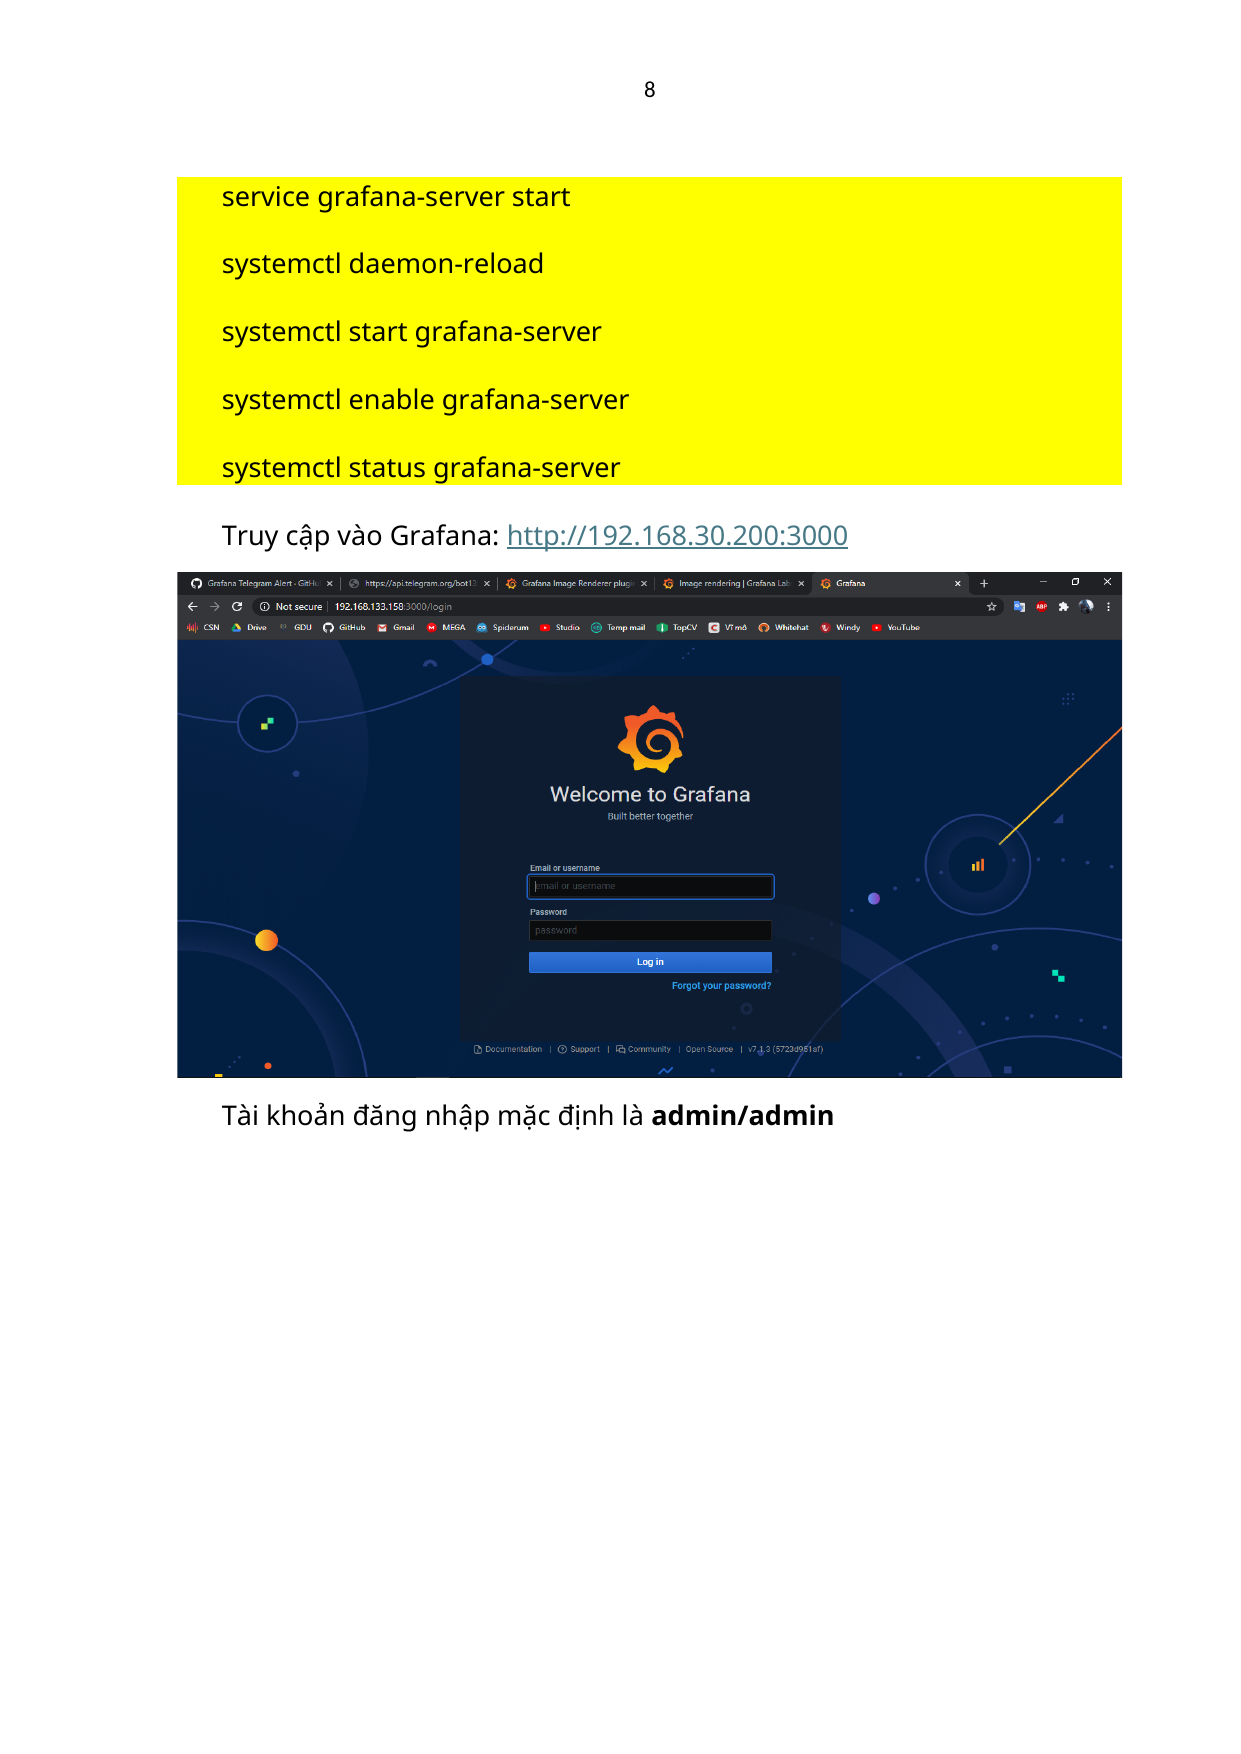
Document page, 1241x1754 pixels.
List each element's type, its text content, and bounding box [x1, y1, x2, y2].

text systemctl start grafana-server [177, 313, 1122, 350]
text systemctl enable grafana-server [177, 381, 1122, 417]
text systemctl status grafana-server [177, 448, 1122, 485]
text service grafana-server start [177, 177, 1122, 214]
picture [177, 572, 1123, 1078]
text Truy cập vào Grafana: http://192.168.30.200:3000 [222, 516, 1122, 553]
text systemctl daemon-reload [177, 245, 1122, 282]
text Tài khoản đăng nhập mặc định là admin/admin [177, 1096, 1122, 1133]
